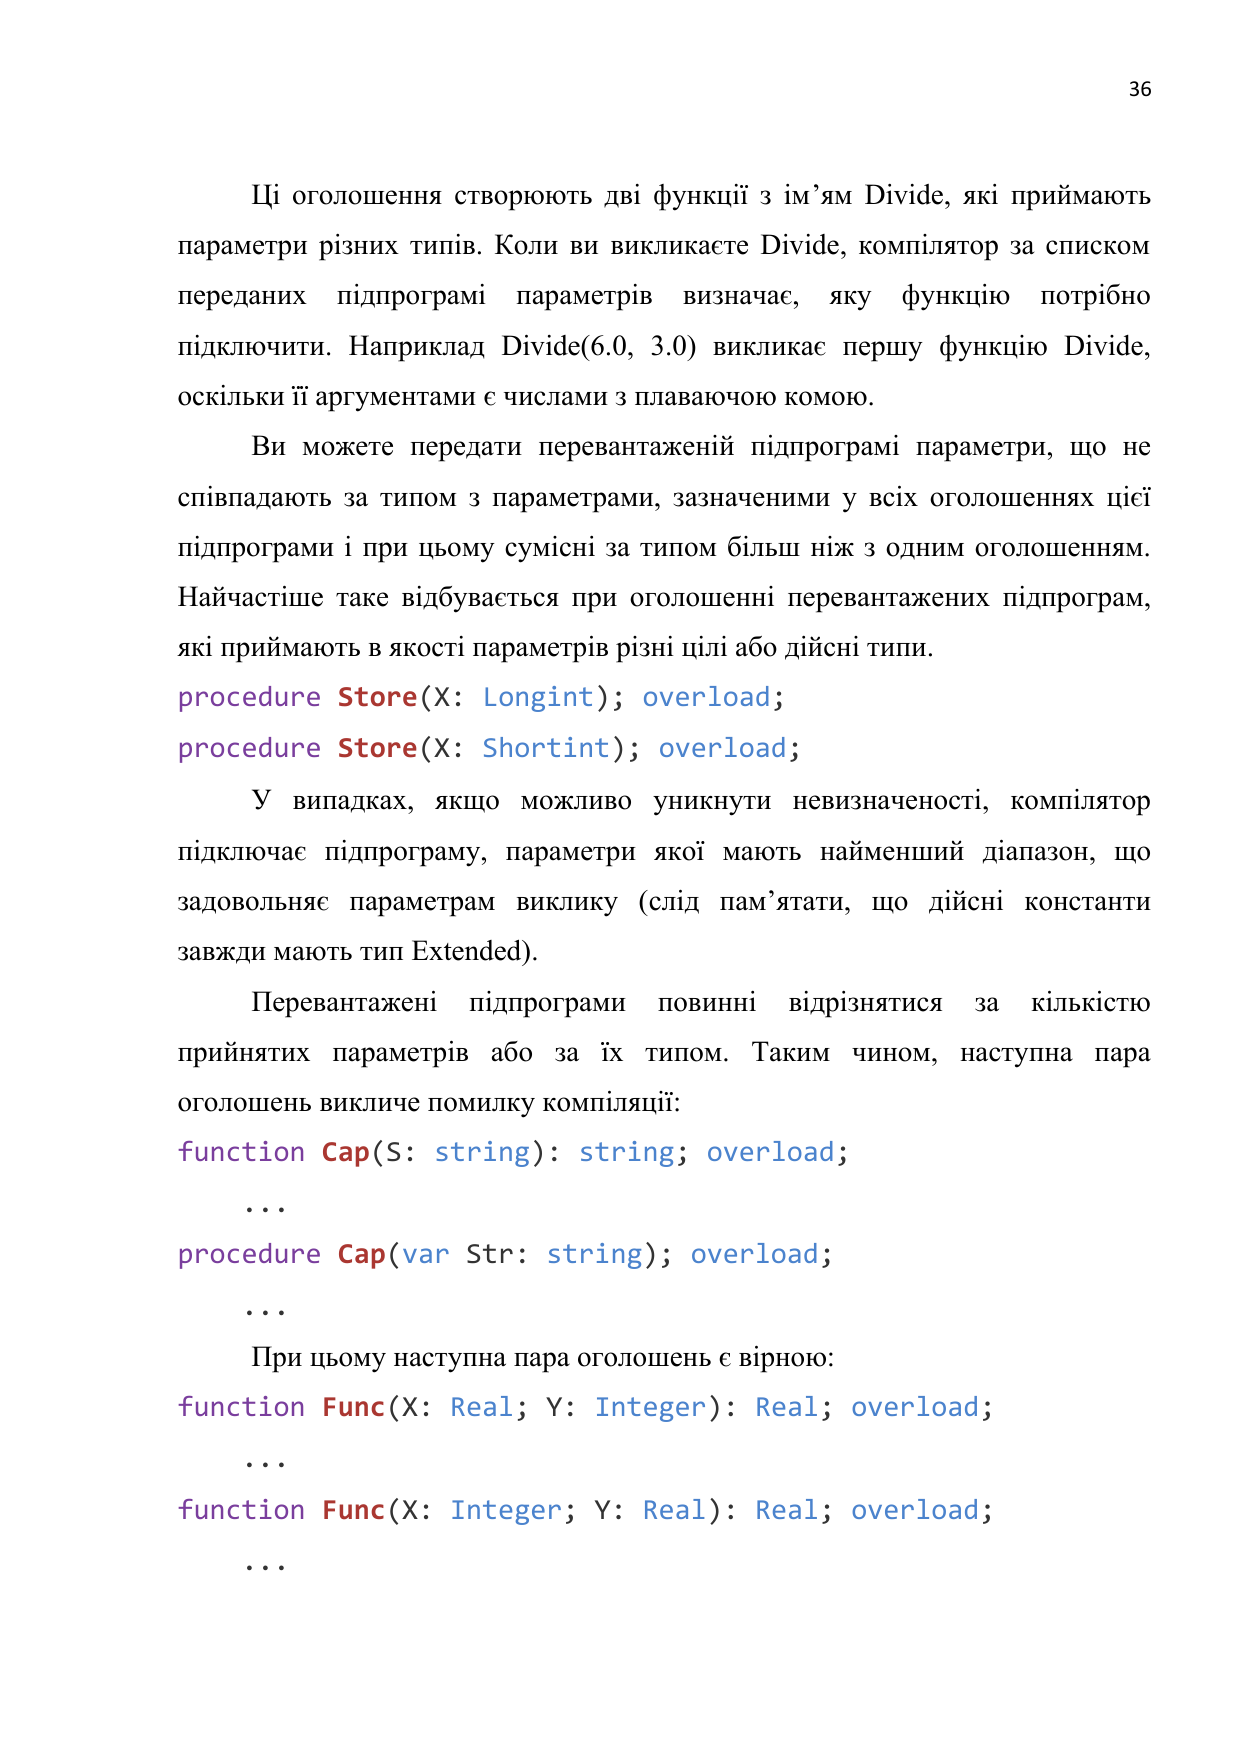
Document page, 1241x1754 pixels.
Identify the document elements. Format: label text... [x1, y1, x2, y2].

text ... [177, 1441, 1152, 1475]
text procedure Store(X: Shortint); overload; [177, 731, 1152, 765]
text Ці оголошення створюють дві функції з ім’ям Divide, які приймають параметри різних типів. Коли ви викликаєте Divide, компілятор за списком переданих підпрограмі параметрів визначає, яку функцію потрібно підключити. Наприклад Divide(6.0, 3.0) викликає першу функцію Divide, оскільки її аргументами є числами з плаваючою комою. [177, 177, 1152, 412]
text function Func(X: Integer; Y: Real): Real; overload; [177, 1492, 1152, 1527]
text procedure Cap(var Str: string); overload; [177, 1237, 1152, 1271]
text ... [177, 1288, 1152, 1322]
text procedure Store(X: Longint); overload; [177, 680, 1152, 714]
text Ви можете передати перевантаженій підпрограмі параметри, що не співпадають за типом з параметрами, зазначеними у всіх оголошеннях цієї підпрограми і при цьому сумісні за типом більш ніж з одним оголошенням. Найчастіше таке відбувається при оголошенні перевантажених підпрограм, які приймають в якості параметрів різні цілі або дійсні типи. [177, 428, 1152, 663]
text При цьому наступна пара оголошень є вірною: [177, 1339, 1152, 1373]
text ... [177, 1186, 1152, 1220]
text У випадках, якщо можливо уникнути невизначеності, компілятор підключає підпрограму, параметри якої мають найменший діапазон, що задовольняє параметрам виклику (слід пам’ятати, що дійсні константи завжди мають тип Extended). [177, 782, 1152, 967]
text Перевантажені підпрограми повинні відрізнятися за кількістю прийнятих параметрів або за їх типом. Таким чином, наступна пара оголошень викличе помилку компіляції: [177, 984, 1152, 1118]
text function Func(X: Real; Y: Integer): Real; overload; [177, 1390, 1152, 1424]
text function Cap(S: string): string; overload; [177, 1134, 1152, 1169]
text ... [177, 1544, 1152, 1578]
